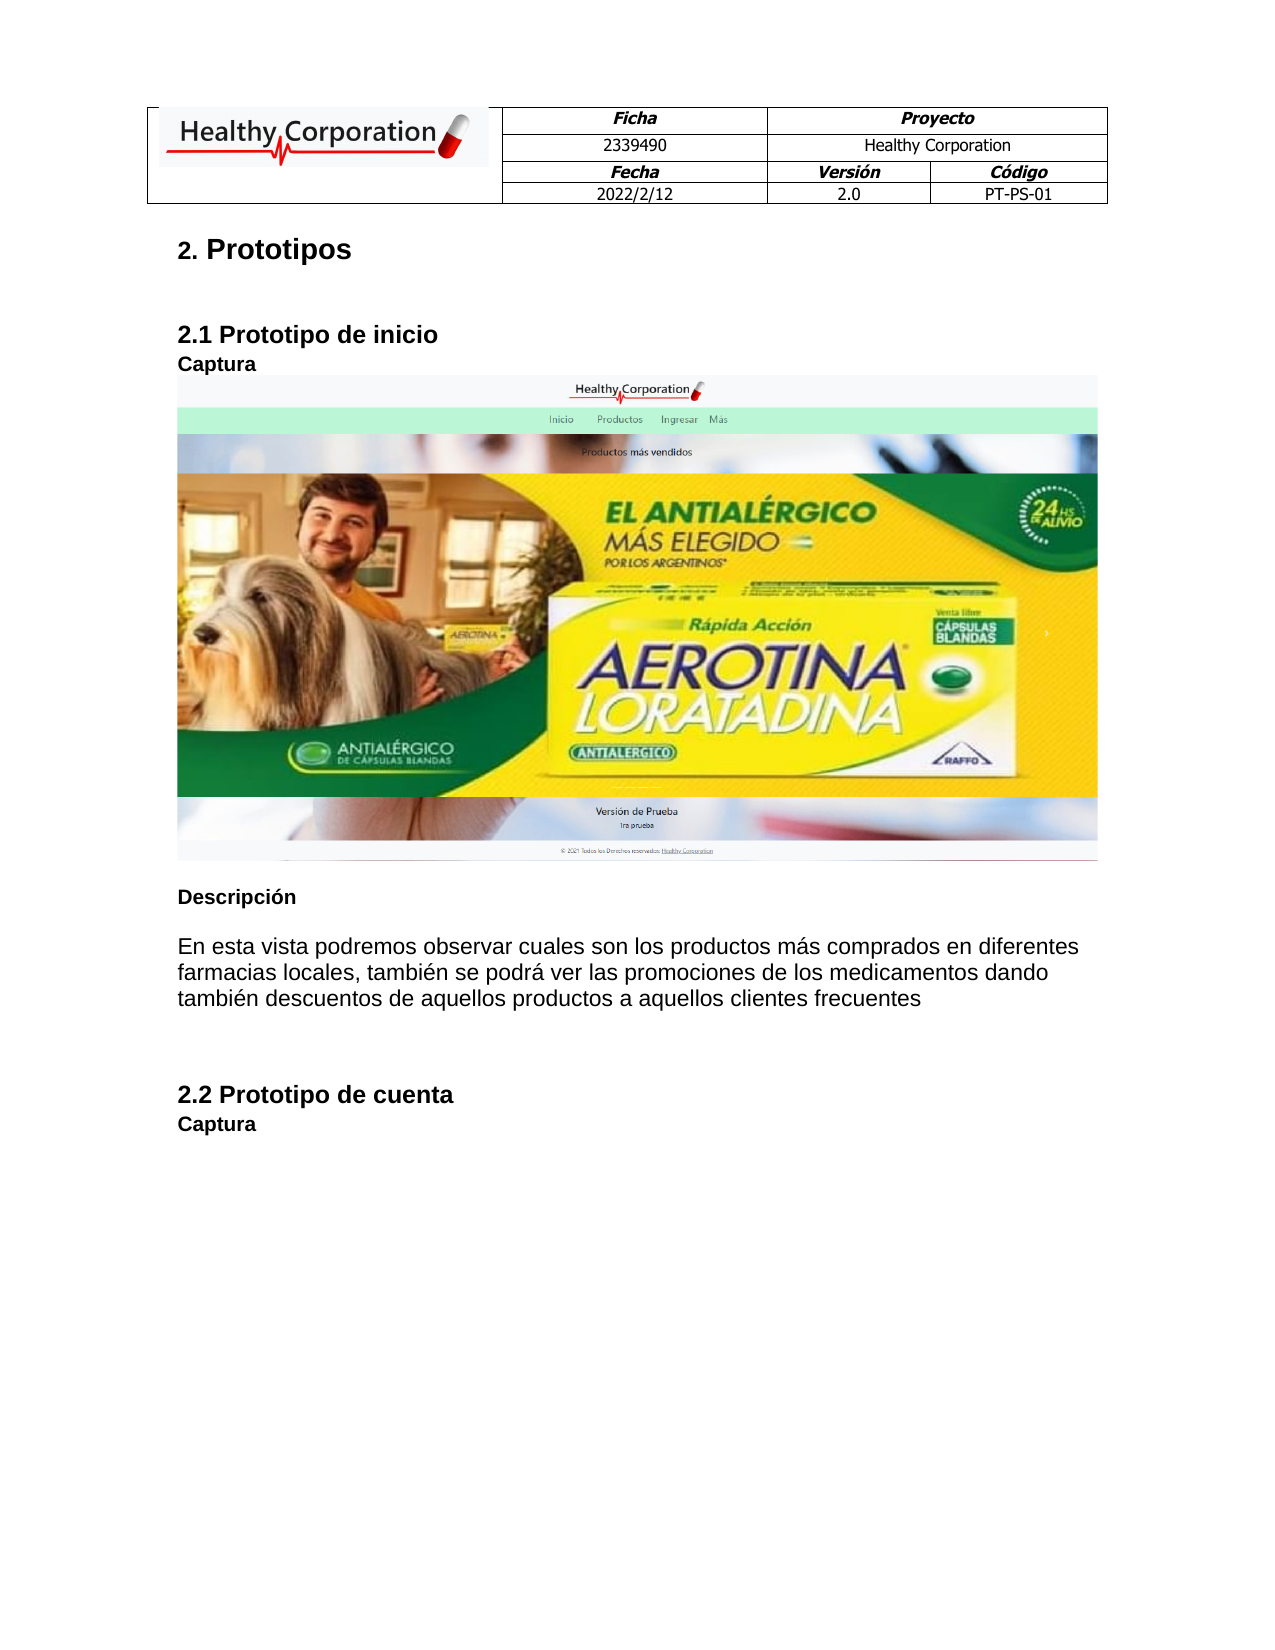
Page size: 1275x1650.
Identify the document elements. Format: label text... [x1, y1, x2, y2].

subtitle 2.2 Prototipo de cuenta [177, 1081, 1098, 1109]
text Descripción [177, 885, 1098, 909]
text En esta vista podremos observar cuales son los productos más comprados en diferentes farmacias locales, también se podrá ver las promociones de los medicamentos dando también descuentos de aquellos productos a aquellos clientes frecuentes [177, 933, 1098, 1012]
text Captura [177, 351, 1098, 375]
picture [158, 107, 489, 167]
subtitle 2.1 Prototipo de inicio [177, 320, 1098, 349]
subtitle 2. Prototipos [177, 232, 1098, 266]
picture [177, 375, 1098, 861]
text Captura [177, 1112, 1098, 1136]
